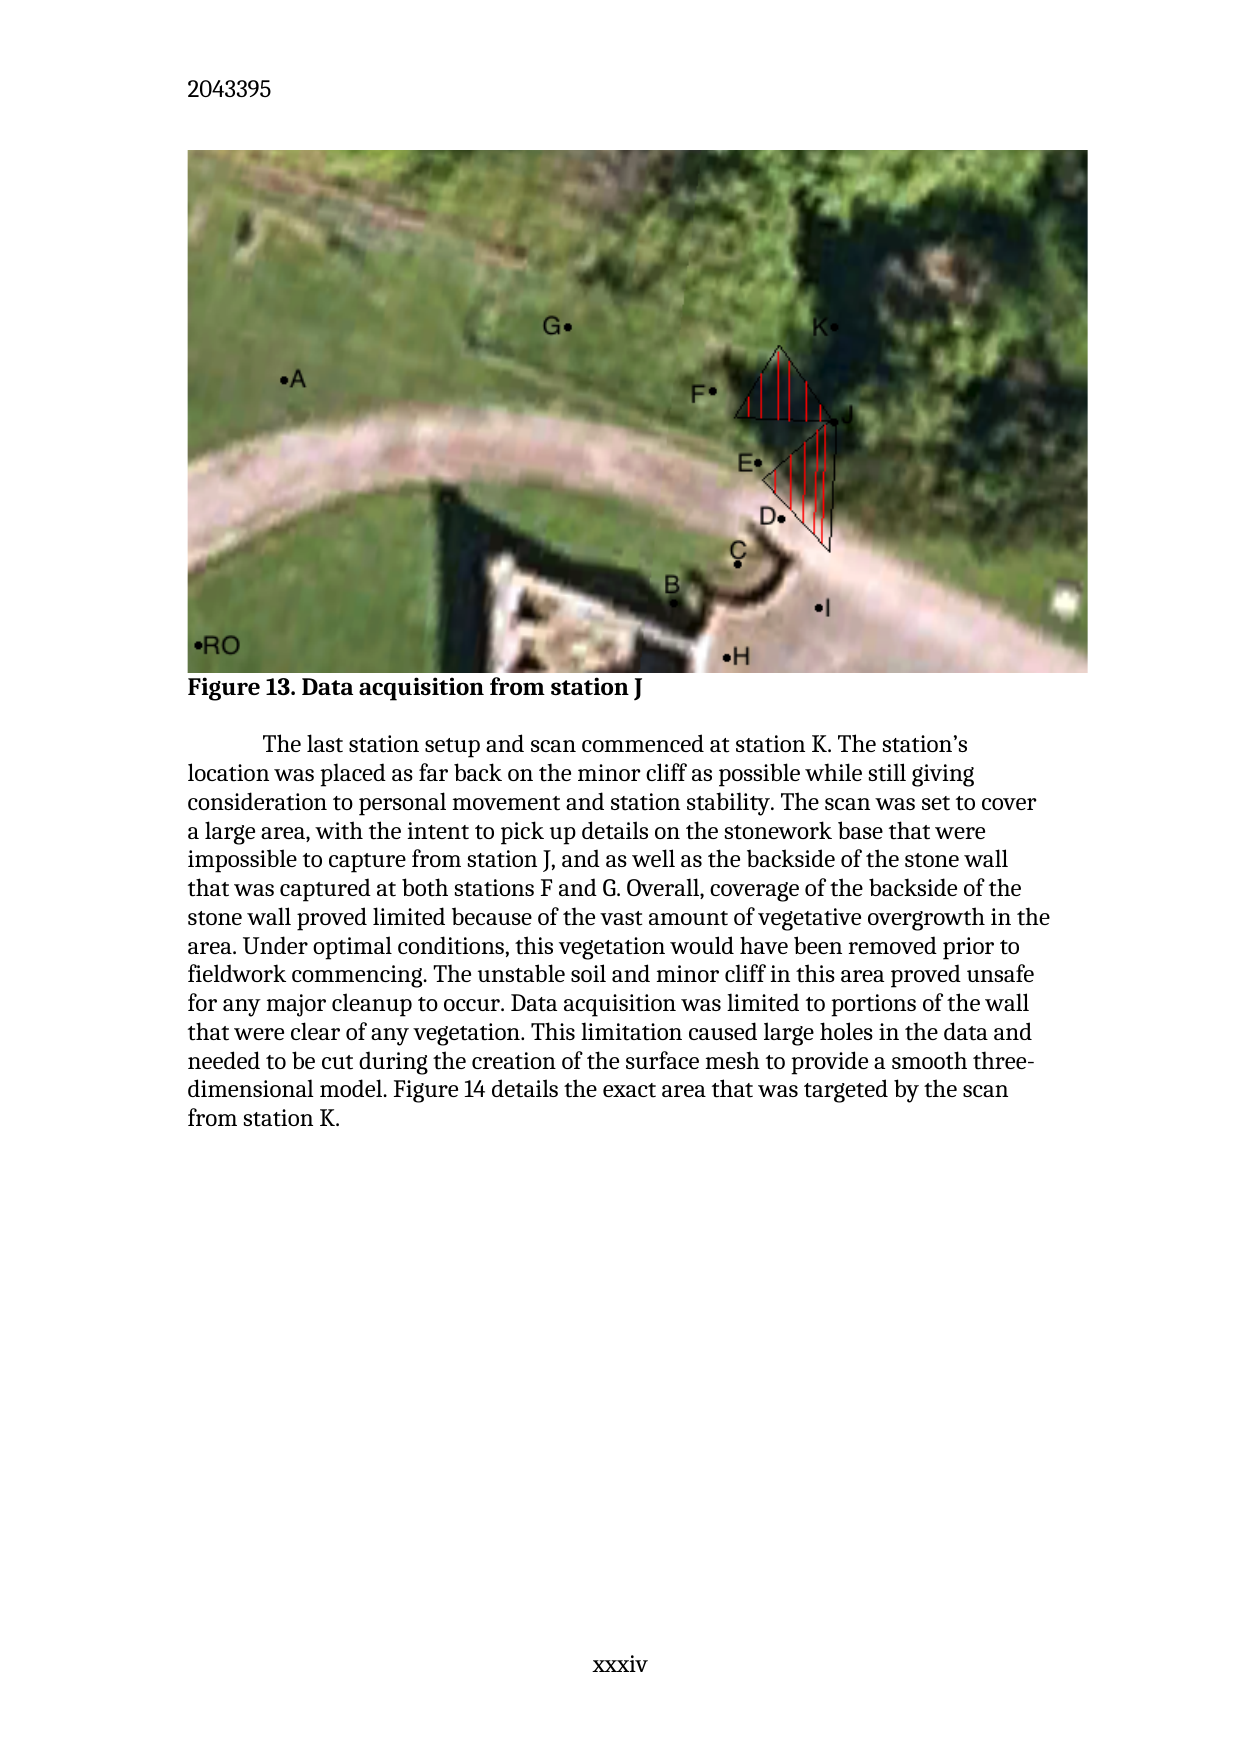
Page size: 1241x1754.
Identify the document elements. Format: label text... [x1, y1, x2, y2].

text The last station setup and scan commenced at station K. The station’s location was placed as far back on the minor cliff as possible while still giving consideration to personal movement and station stability. The scan was set to cover a large area, with the intent to pick up details on the stonework base that were impossible to capture from station J, and as well as the backside of the stone wall that was captured at both stations F and G. Overall, coverage of the backside of the stone wall proved limited because of the vast amount of vegetative overgrowth in the area. Under optimal conditions, this vegetation would have been removed prior to fieldwork commencing. The unstable soil and minor cliff in this area proved unsafe for any major cleanup to occur. Data acquisition was limited to portions of the wall that were clear of any vegetation. This limitation caused large holes in the data and needed to be cut during the creation of the surface mesh to provide a smooth three-dimensional model. Figure 14 details the exact area that was targeted by the scan from station K. [187, 730, 1053, 1133]
picture [187, 150, 1088, 673]
text Figure 13. Data acquisition from station J [187, 673, 1053, 702]
